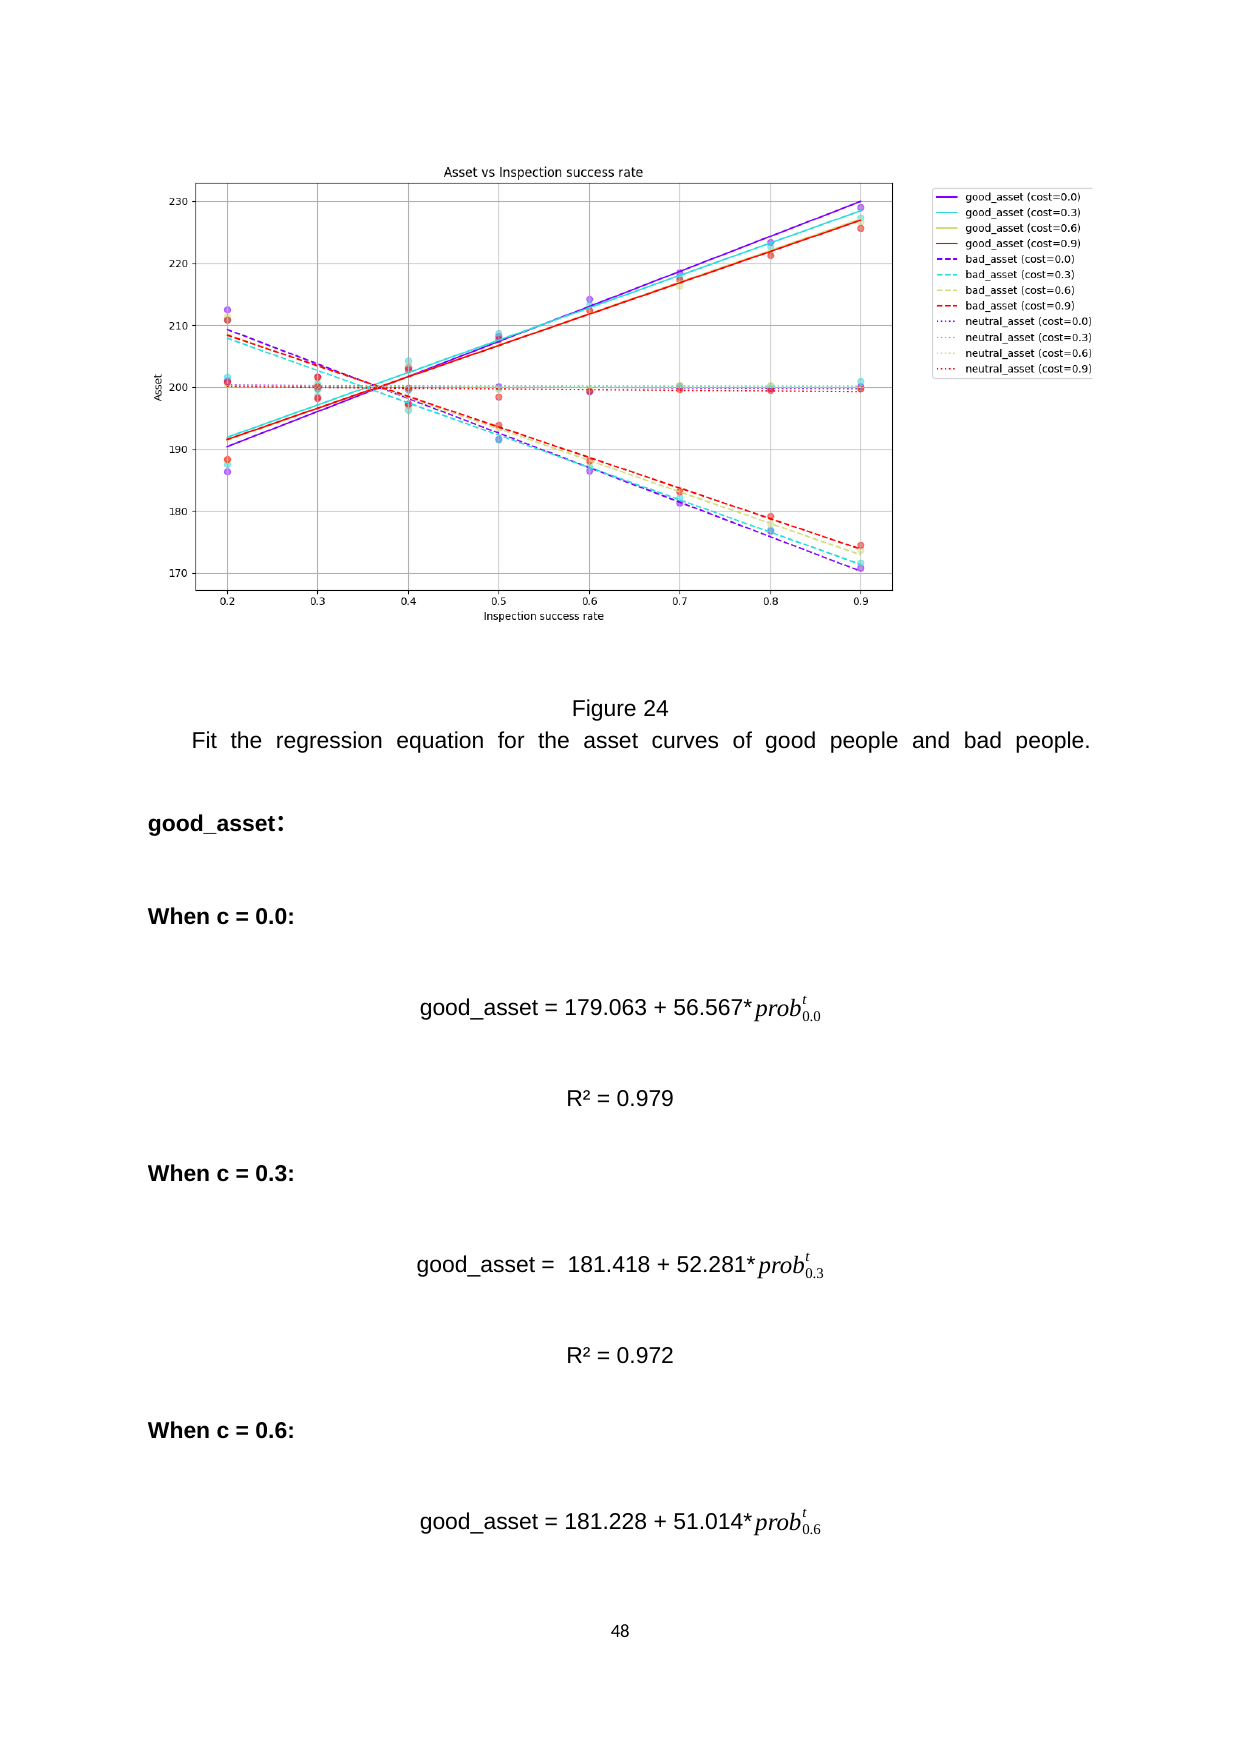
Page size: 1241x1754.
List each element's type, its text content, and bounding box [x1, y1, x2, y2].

text When c = 0.3: [148, 1157, 1092, 1189]
text When c = 0.0: [148, 900, 1092, 933]
text Figure 24 [148, 692, 1092, 724]
text When c = 0.6: [148, 1414, 1092, 1446]
text R² = 0.979 [148, 1082, 1092, 1115]
text R² = 0.972 [148, 1339, 1092, 1372]
text good_asset = 181.418 + 52.281* [148, 1232, 1092, 1297]
text good_asset = 179.063 + 56.567* [148, 975, 1092, 1040]
text Fit the regression equation for the asset curves of good people and bad people. good_asset： [148, 724, 1092, 854]
picture [147, 162, 1093, 623]
text good_asset = 181.228 + 51.014* [148, 1489, 1092, 1554]
